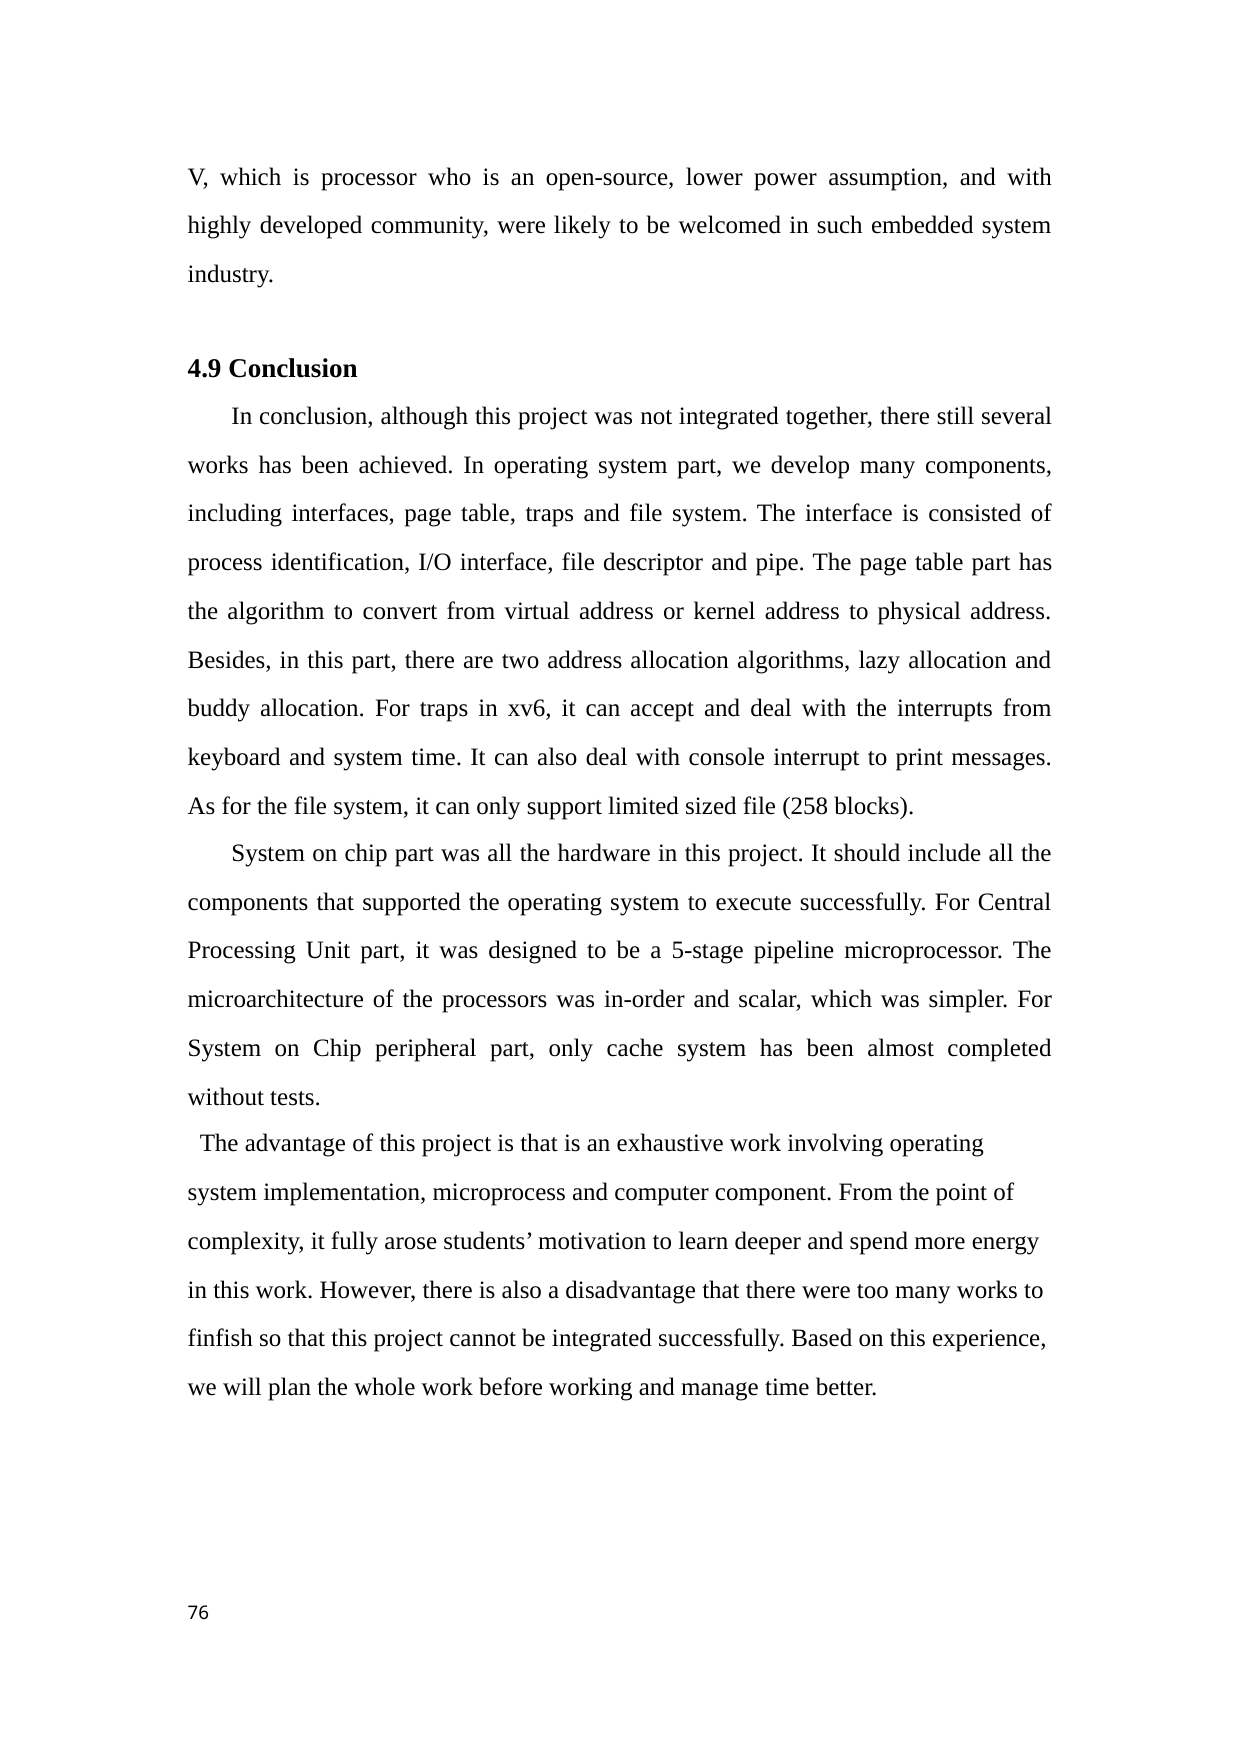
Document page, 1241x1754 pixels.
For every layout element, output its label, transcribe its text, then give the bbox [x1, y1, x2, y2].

text 4.9 Conclusion [187, 351, 1053, 383]
text In conclusion, although this project was not integrated together, there still several works has been achieved. In operating system part, we develop many components, including interfaces, page table, traps and file system. The interface is consisted of process identification, I/O interface, file descriptor and pipe. The page table part has the algorithm to convert from virtual address or kernel address to physical address. Besides, in this part, there are two address allocation algorithms, lazy allocation and buddy allocation. For traps in xv6, it can accept and deal with the interrupts from keyboard and system time. It can also deal with console interrupt to print messages. As for the file system, it can only support limited sized file (258 blocks). [187, 399, 1053, 822]
text System on chip part was all the hardware in this project. It should include all the components that supported the operating system to execute successfully. For Central Processing Unit part, it was designed to be a 5-stage pipeline microprocessor. The microarchitecture of the processors was in-order and scalar, which was simpler. For System on Chip peripheral part, only cache system has been almost completed without tests. [187, 836, 1053, 1112]
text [187, 160, 1053, 290]
text The advantage of this project is that is an exhaustive work involving operating system implementation, microprocess and computer component. From the point of complexity, it fully arose students’ motivation to learn deeper and spend more energy in this work. However, there is also a disadvantage that there were too many works to finfish so that this project cannot be integrated successfully. Based on this experience, we will plan the whole work before working and manage time better. [187, 1127, 1053, 1403]
